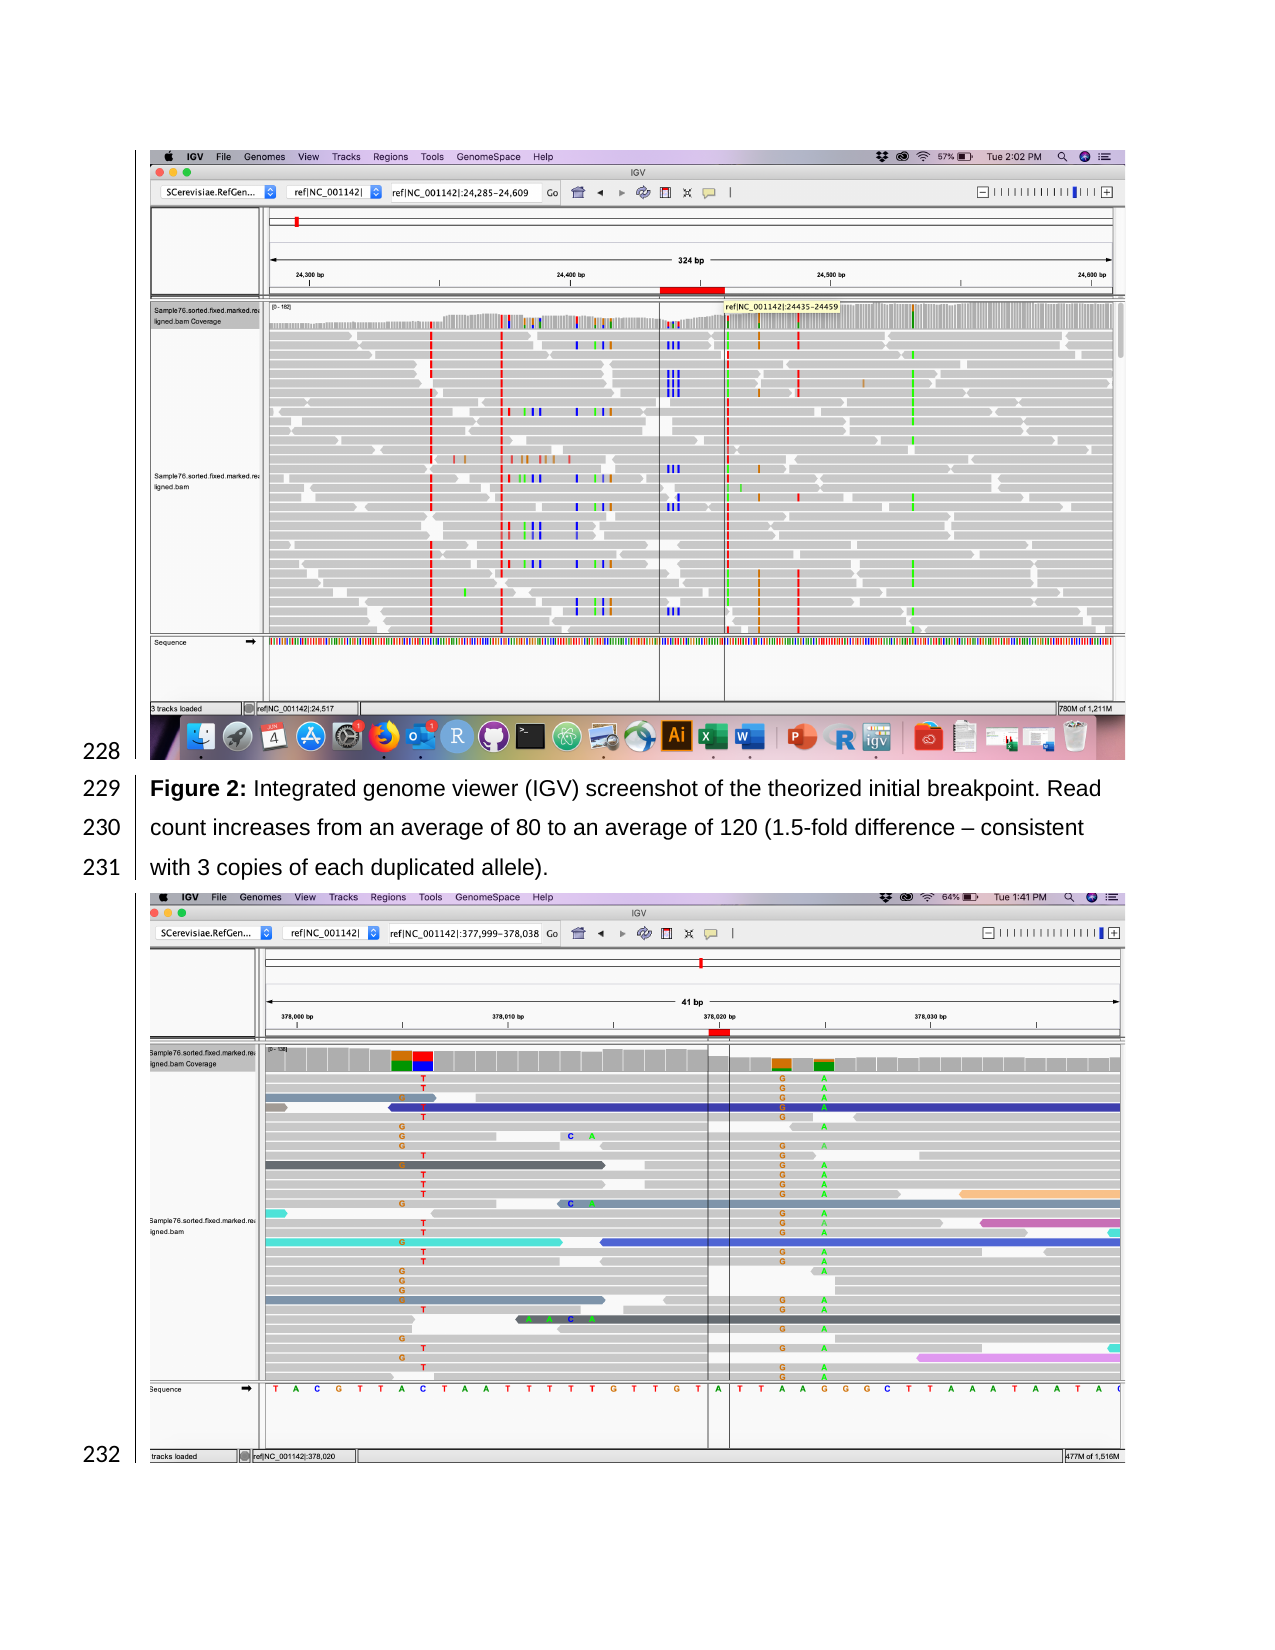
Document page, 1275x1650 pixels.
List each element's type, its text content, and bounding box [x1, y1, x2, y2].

text Figure 2: Integrated genome viewer (IGV) screenshot of the theorized initial breakpoint. Read count increases from an average of 80 to an average of 120 (1.5-fold difference – consistent with 3 copies of each duplicated allele). [150, 774, 1125, 880]
picture [150, 893, 1125, 1463]
picture [150, 150, 1125, 760]
